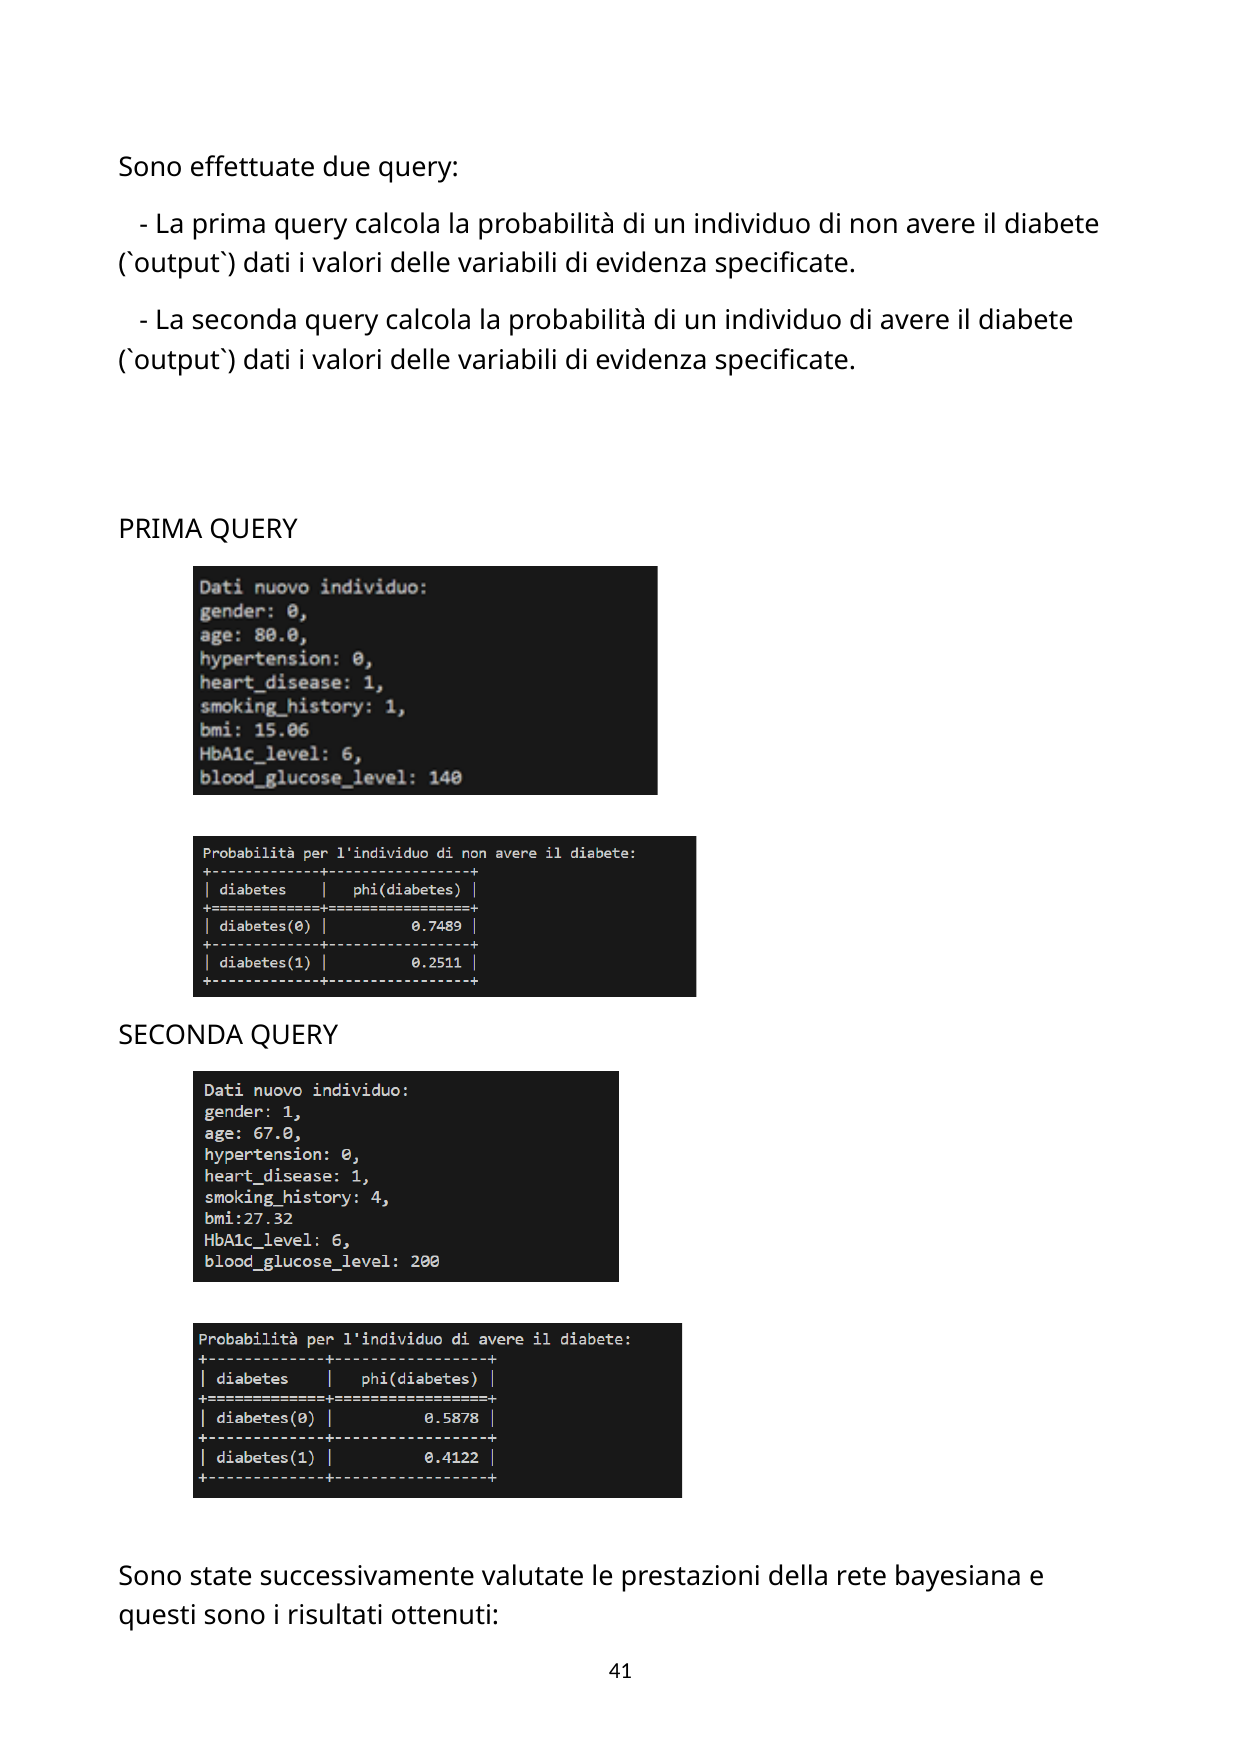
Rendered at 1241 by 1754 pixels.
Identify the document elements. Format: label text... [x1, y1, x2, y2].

picture [193, 566, 658, 795]
picture [193, 1071, 619, 1282]
text SECONDA QUERY [118, 1015, 1122, 1052]
picture [193, 1323, 683, 1498]
picture [193, 836, 697, 997]
text - La prima query calcola la probabilità di un individuo di non avere il diabete (`output`) dati i valori delle variabili di evidenza specificate. [118, 204, 1122, 281]
text - La seconda query calcola la probabilità di un individuo di avere il diabete (`output`) dati i valori delle variabili di evidenza specificate. [118, 300, 1122, 377]
text Sono effettuate due query: [118, 148, 1122, 184]
text Sono state successivamente valutate le prestazioni della rete bayesiana e questi sono i risultati ottenuti: [118, 1556, 1122, 1633]
text PRIMA QUERY [118, 509, 1122, 546]
